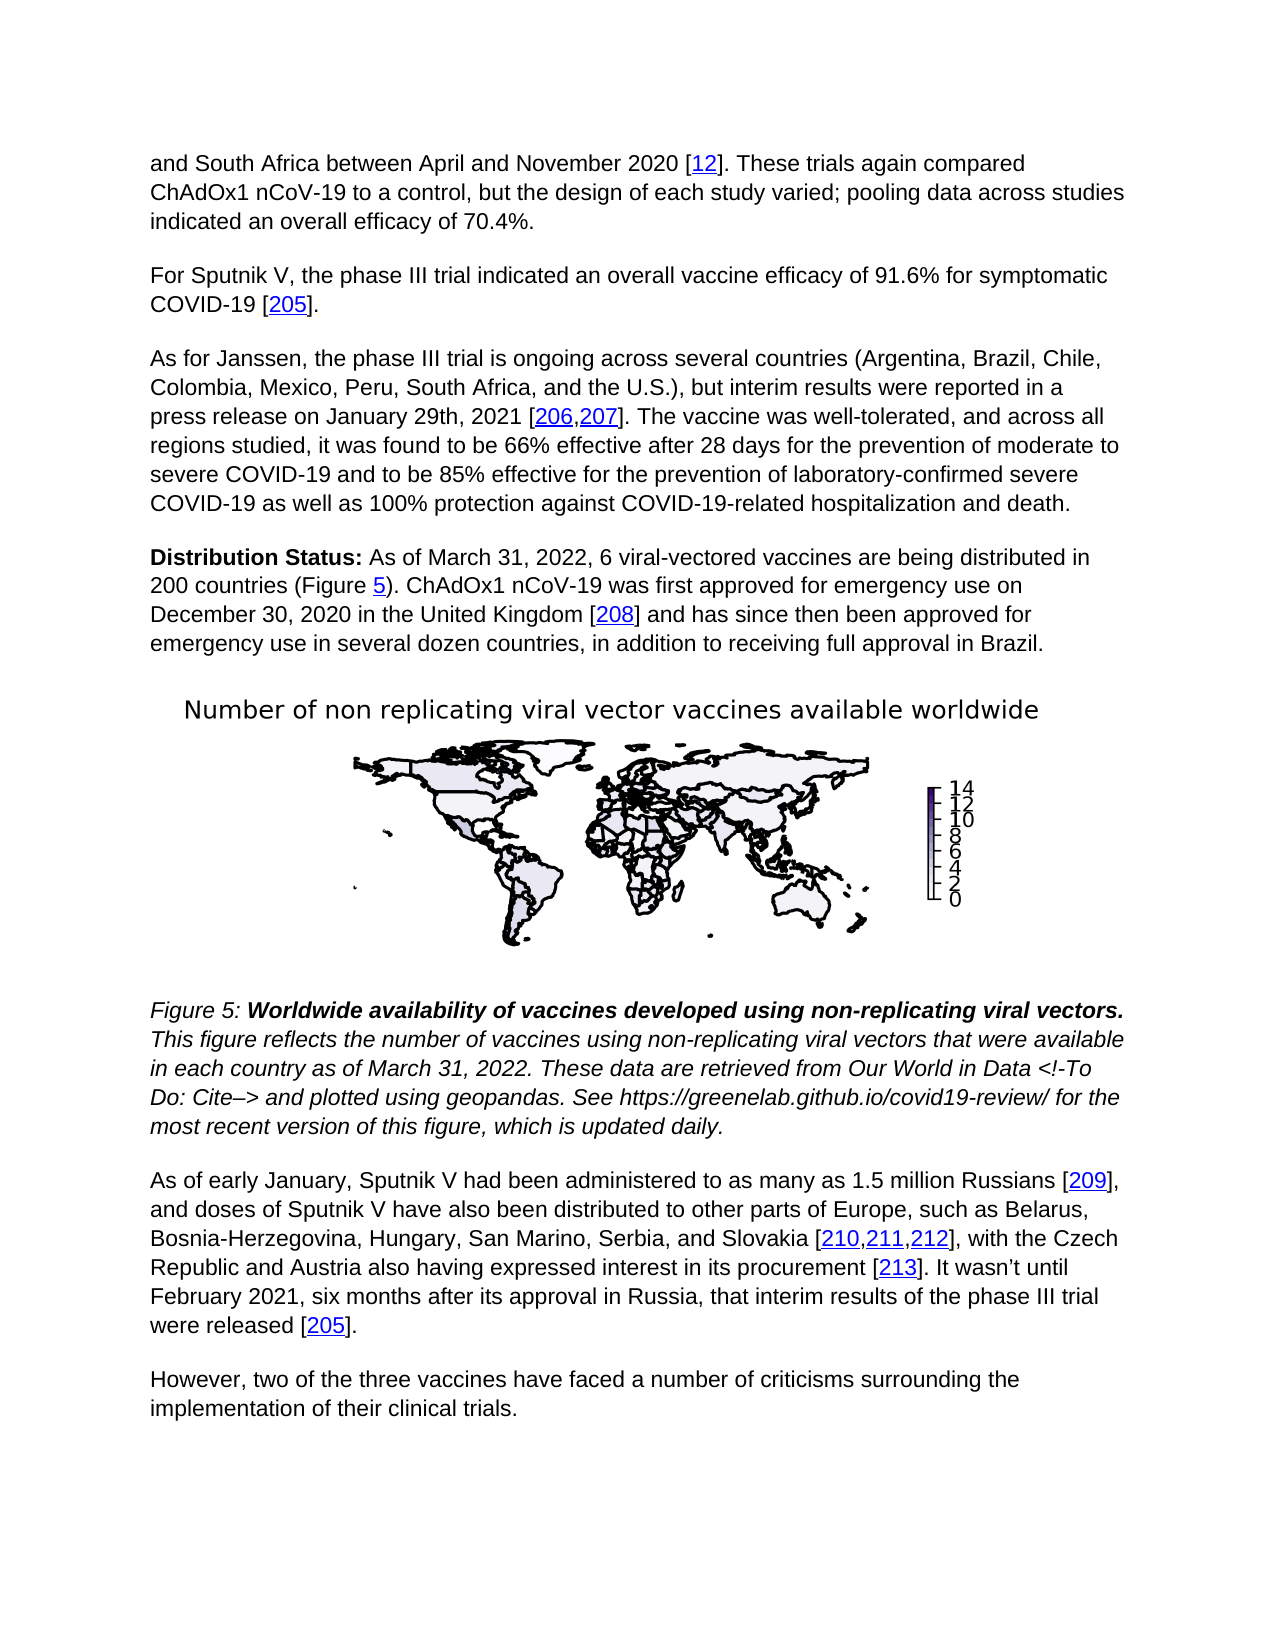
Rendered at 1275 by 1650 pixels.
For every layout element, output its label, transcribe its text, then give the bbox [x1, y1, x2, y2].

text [150, 150, 1125, 234]
text Distribution Status: As of March 31, 2022, 6 viral-vectored vaccines are being distributed in 200 countries (Figure 5). ChAdOx1 nCoV-19 was first approved for emergency use on December 30, 2020 in the United Kingdom [208] and has since then been approved for emergency use in several dozen countries, in addition to receiving full approval in Brazil. [150, 543, 1125, 657]
text Figure 5: Worldwide availability of vaccines developed using non-replicating viral vectors. This figure reflects the number of vaccines using non-replicating viral vectors that were available in each country as of March 31, 2022. These data are retrieved from Our World in Data <!-To Do: Cite–> and plotted using geopandas. See https://greenelab.github.io/covid19-review/ for the most recent version of this figure, which is updated daily. [150, 997, 1125, 1140]
picture [168, 684, 1054, 970]
text As for Janssen, the phase III trial is ongoing across several countries (Argentina, Brazil, Chile, Colombia, Mexico, Peru, South Africa, and the U.S.), but interim results were reported in a press release on January 29th, 2021 [206,207]. The vaccine was well-tolerated, and across all regions studied, it was found to be 66% effective after 28 days for the prevention of moderate to severe COVID-19 and to be 85% effective for the prevention of laboratory-confirmed severe COVID-19 as well as 100% protection against COVID-19-related hospitalization and death. [150, 345, 1125, 516]
text As of early January, Sputnik V had been administered to as many as 1.5 million Russians [209], and doses of Sputnik V have also been distributed to other parts of Europe, such as Belarus, Bosnia-Herzegovina, Hungary, San Marino, Serbia, and Slovakia [210,211,212], with the Czech Republic and Austria also having expressed interest in its procurement [213]. It wasn’t until February 2021, six months after its approval in Russia, that interim results of the phase III trial were released [205]. [150, 1167, 1125, 1338]
text However, two of the three vaccines have faced a number of criticisms surrounding the implementation of their clinical trials. [150, 1366, 1125, 1421]
text For Sputnik V, the phase III trial indicated an overall vaccine efficacy of 91.6% for symptomatic COVID-19 [205]. [150, 262, 1125, 317]
